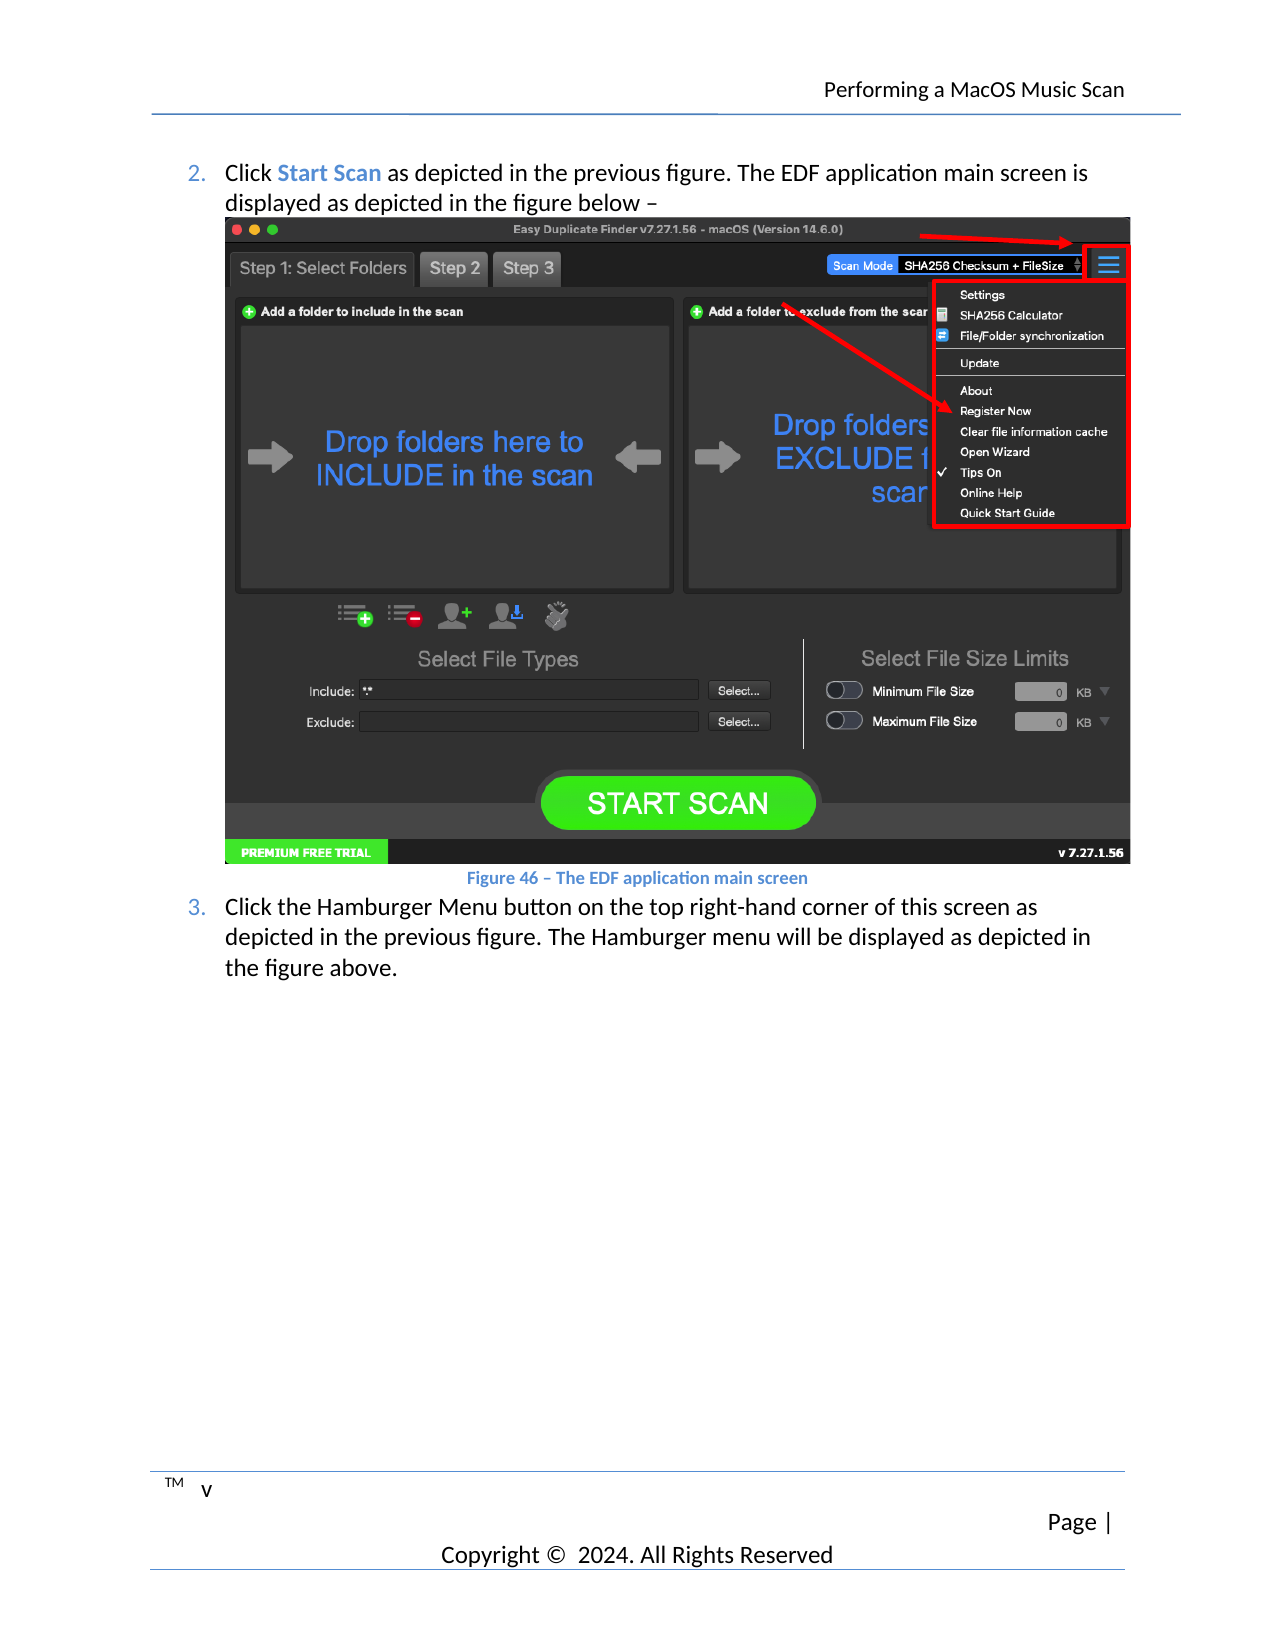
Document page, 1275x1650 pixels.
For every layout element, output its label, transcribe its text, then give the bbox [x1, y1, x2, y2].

picture [225, 217, 1131, 864]
list Click the Hamburger Menu button on the top right-hand corner of this screen as depicted in the previous figure. The Hamburger menu will be displayed as depicted in the figure above. [187, 891, 1125, 982]
picture [1087, 248, 1126, 278]
picture [936, 283, 1126, 524]
list Click Start Scan as depicted in the previous figure. The EDF application main screen is displayed as depicted in the figure below – [187, 157, 1125, 218]
